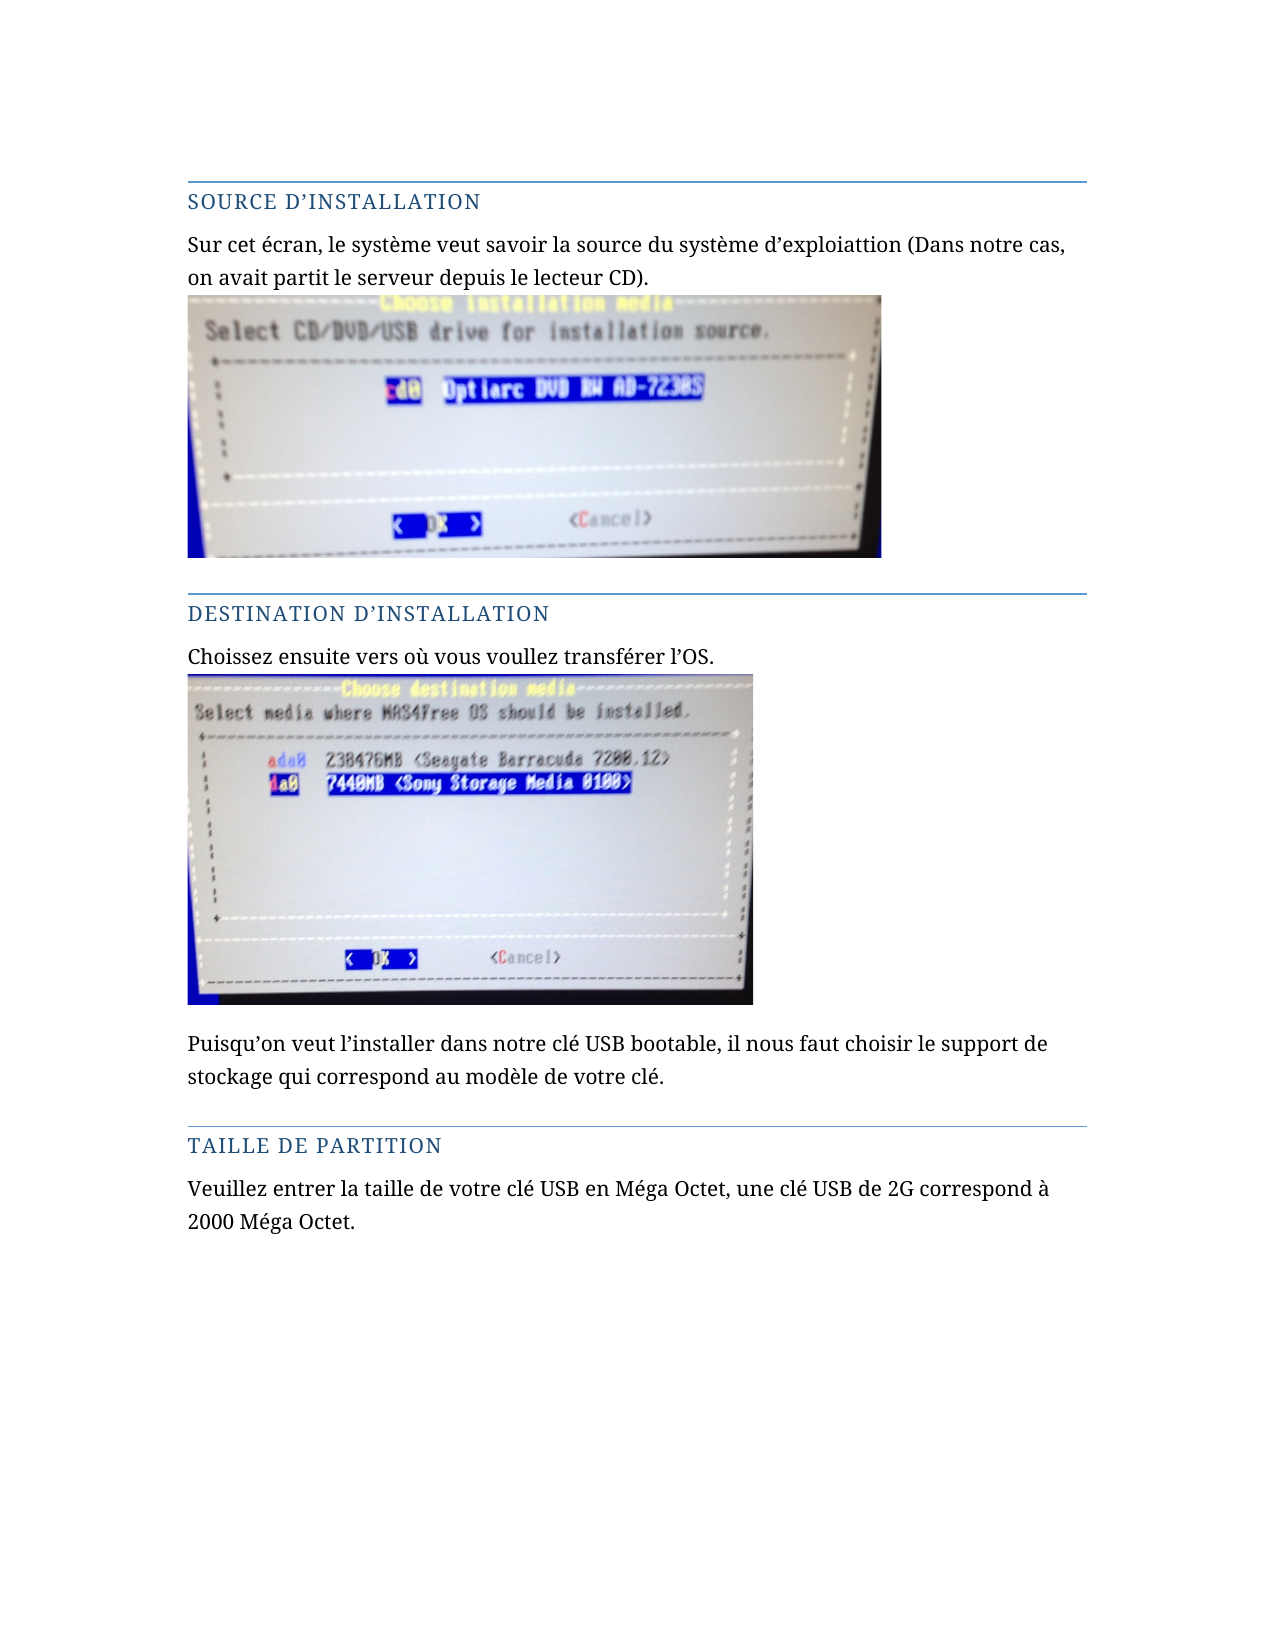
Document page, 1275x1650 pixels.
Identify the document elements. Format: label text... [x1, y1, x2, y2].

subtitle Destination d’installation [187, 594, 1087, 627]
subtitle Taille de partition [187, 1127, 1087, 1160]
picture [187, 295, 882, 558]
text Veuillez entrer la taille de votre clé USB en Méga Octet, une clé USB de 2G correspond à 2000 Méga Octet. [187, 1174, 1087, 1235]
subtitle Source d’installation [187, 182, 1087, 215]
text Puisqu’on veut l’installer dans notre clé USB bootable, il nous faut choisir le support de stockage qui correspond au modèle de votre clé. [187, 1029, 1087, 1090]
picture [187, 674, 754, 1005]
